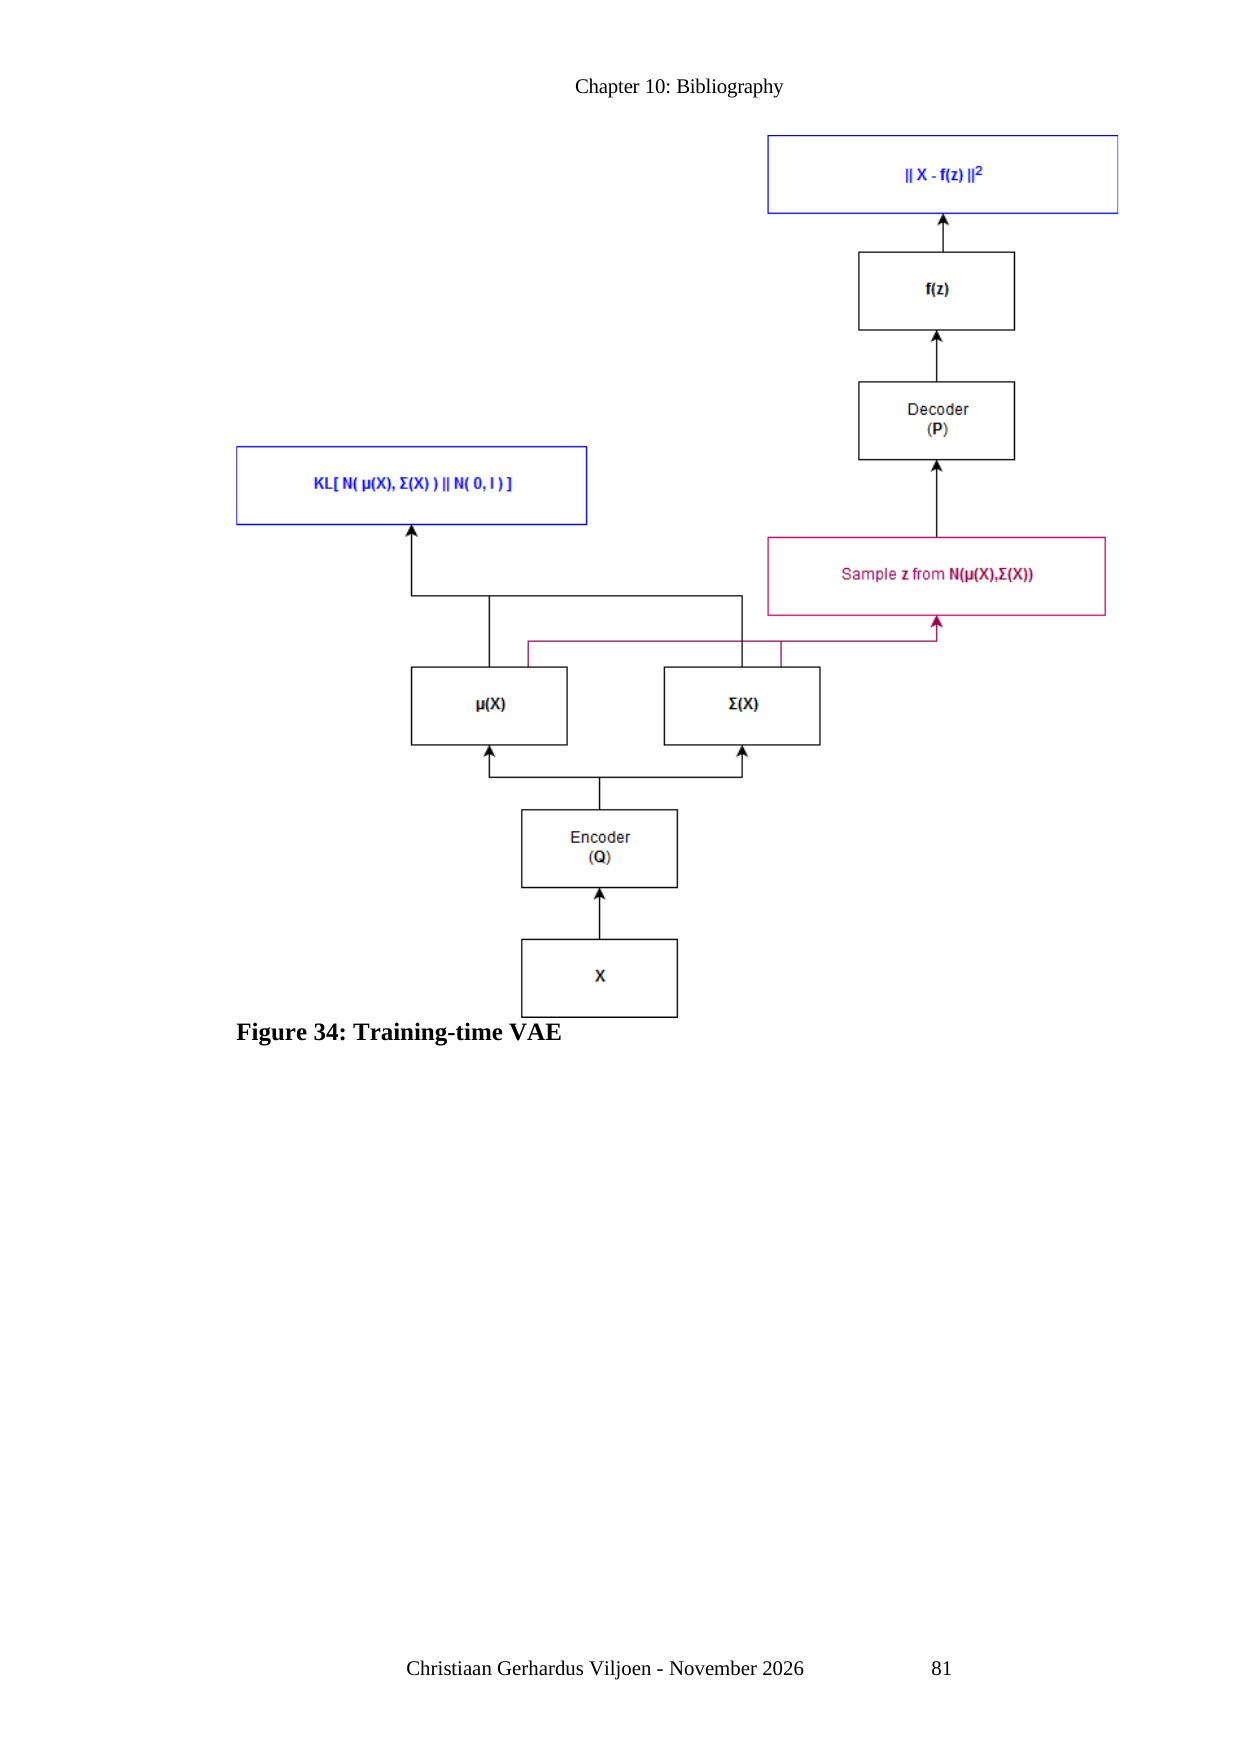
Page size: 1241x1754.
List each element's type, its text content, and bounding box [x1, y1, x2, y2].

picture [236, 135, 1119, 1018]
text Figure 34: Training-time VAE [236, 1017, 1122, 1046]
